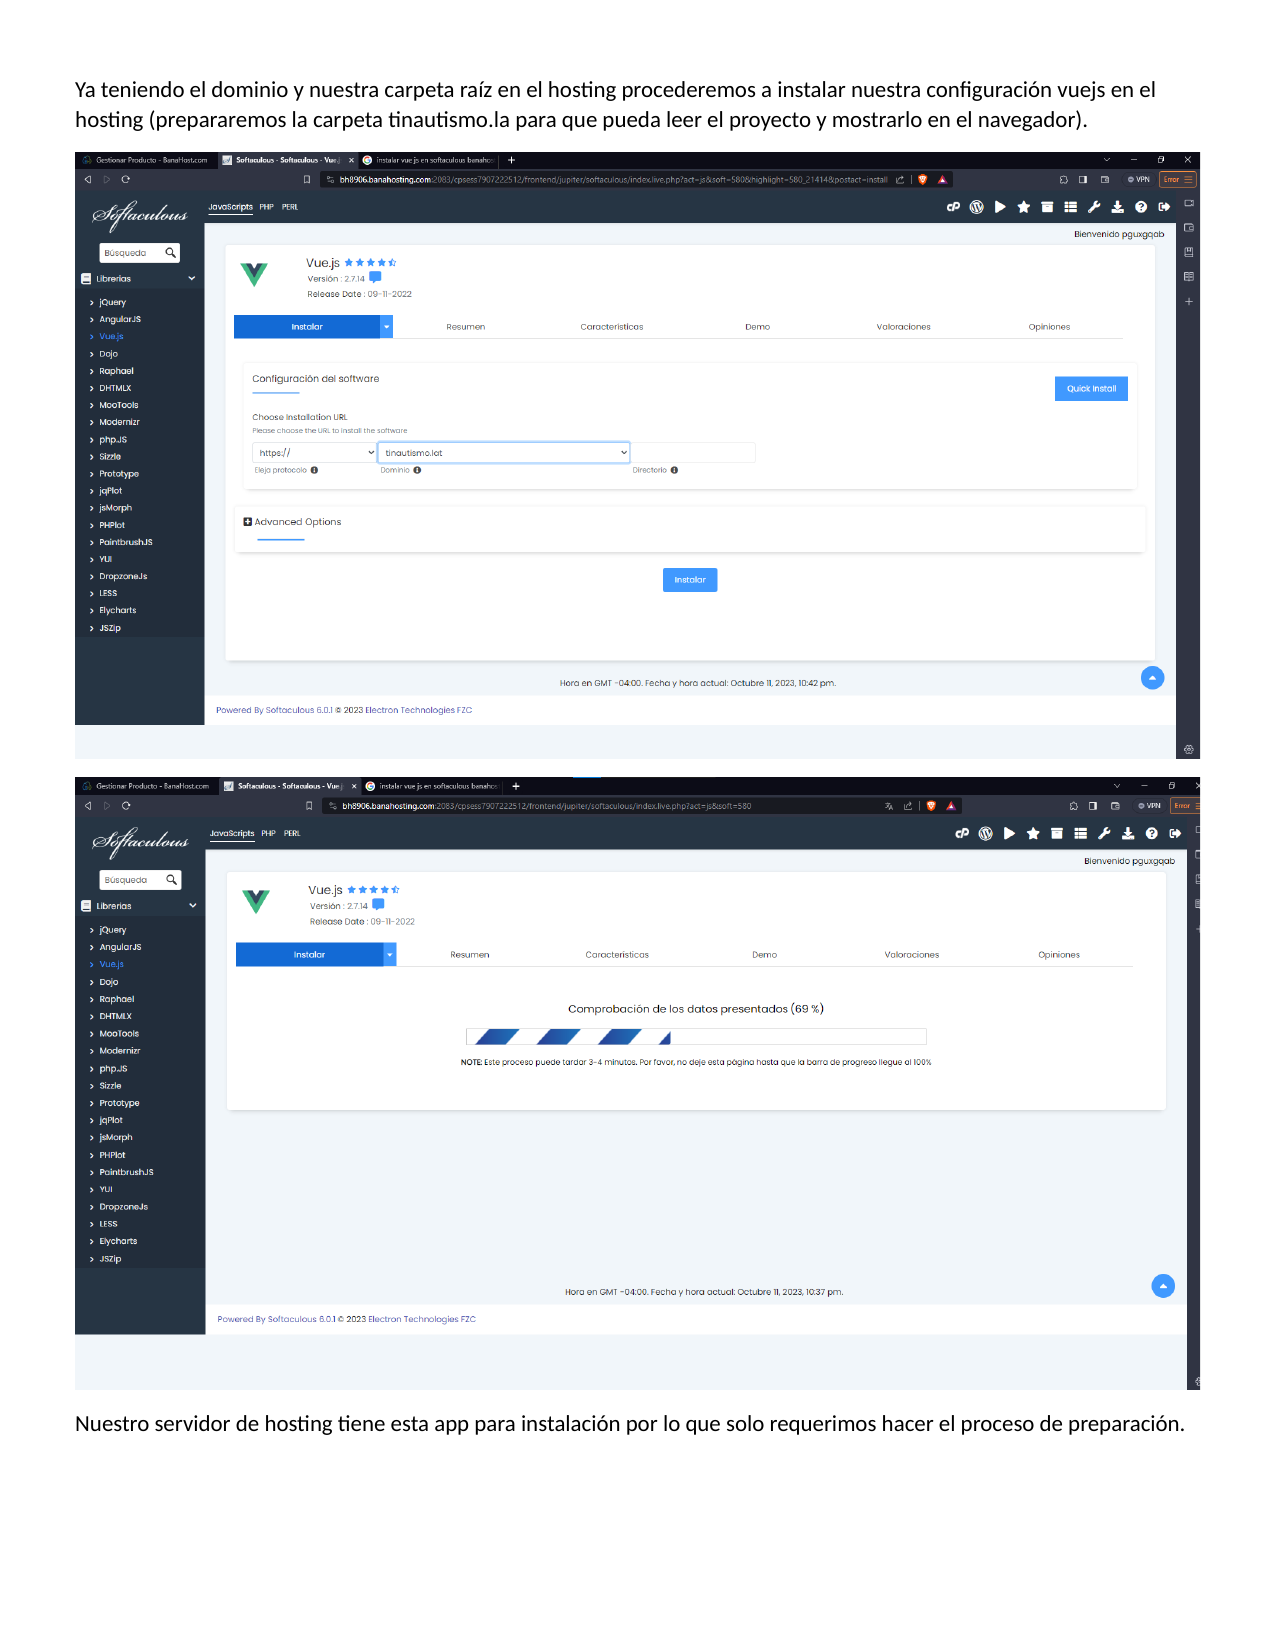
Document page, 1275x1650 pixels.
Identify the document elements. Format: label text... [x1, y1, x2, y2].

text Ya teniendo el dominio y nuestra carpeta raíz en el hosting procederemos a instalar nuestra configuración vuejs en el hosting (prepararemos la carpeta tinautismo.la para que pueda leer el proyecto y mostrarlo en el navegador). [75, 75, 1200, 133]
picture [75, 152, 1200, 759]
text Nuestro servidor de hosting tiene esta app para instalación por lo que solo requerimos hacer el proceso de preparación. [75, 1409, 1200, 1437]
picture [75, 777, 1200, 1390]
